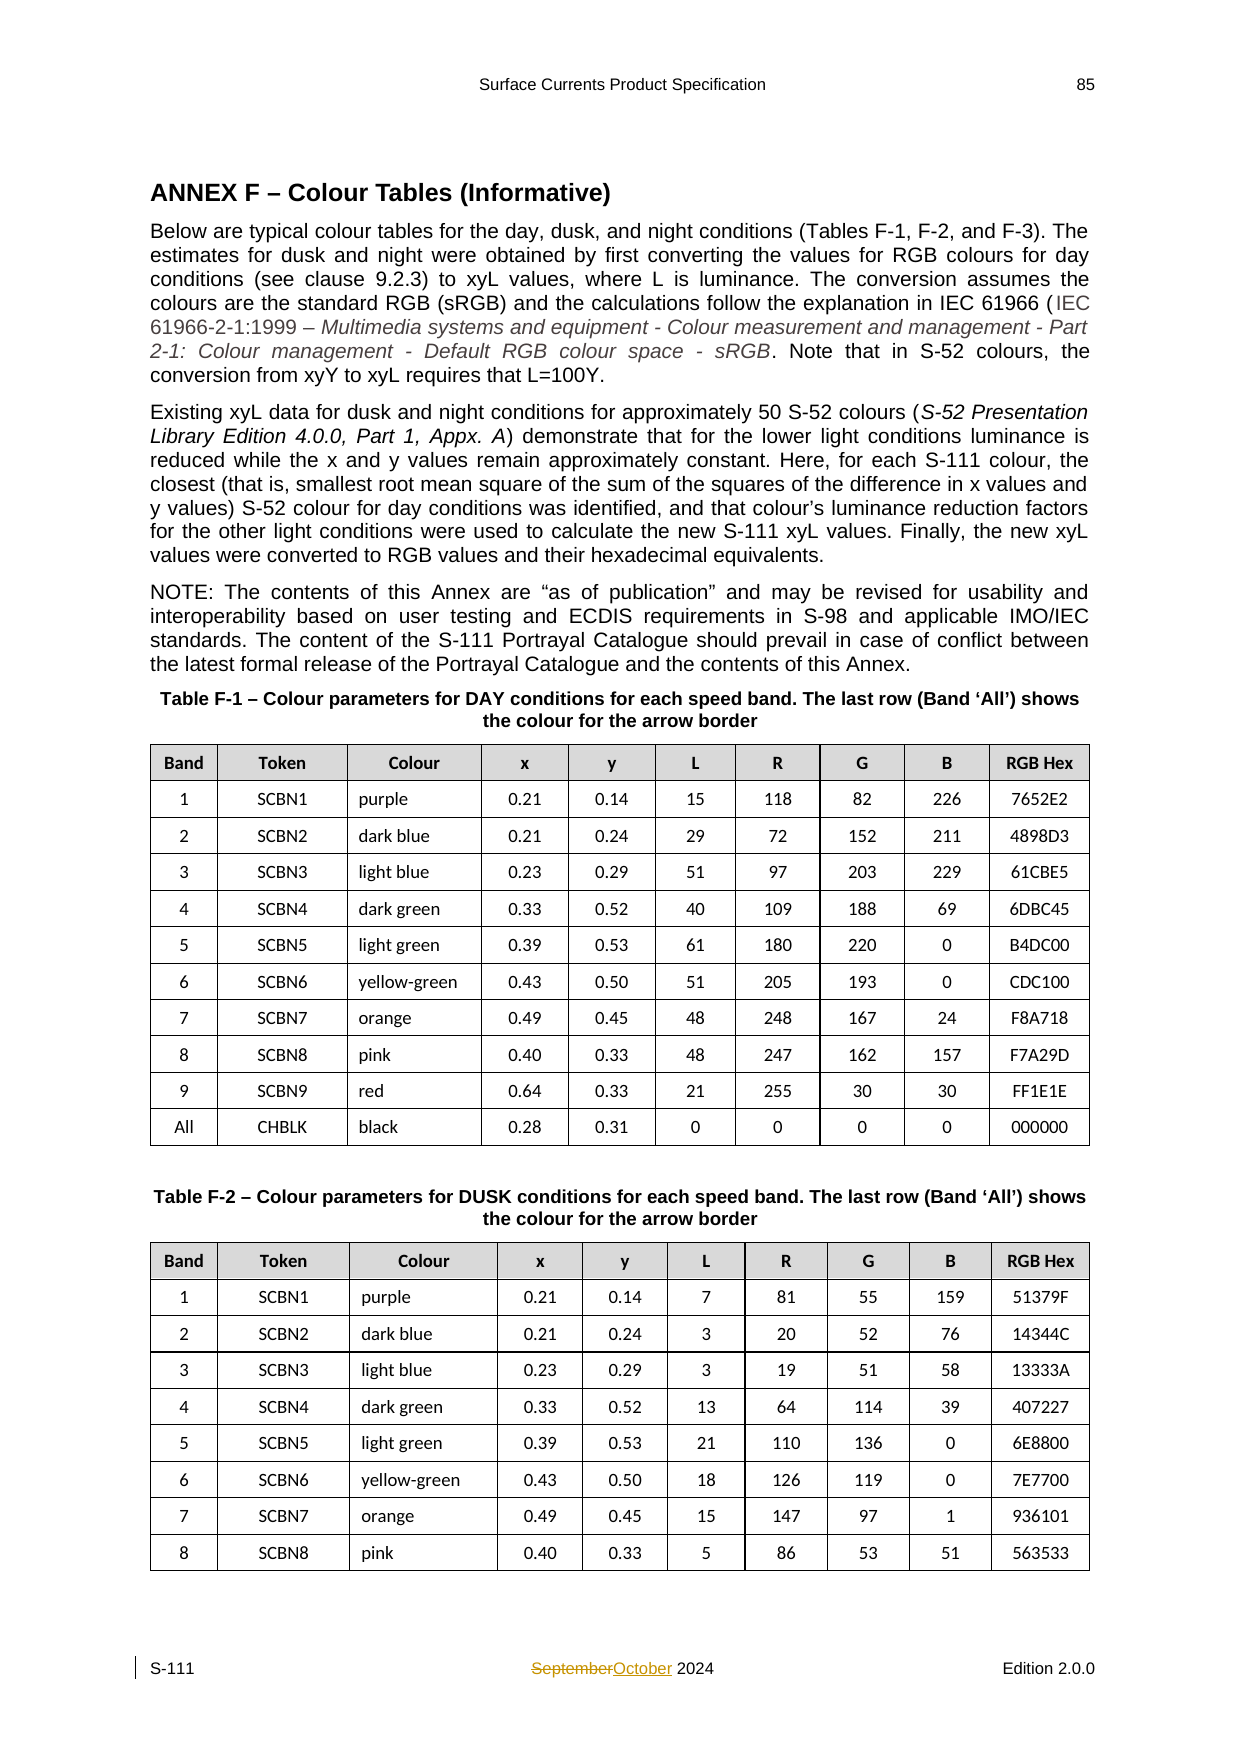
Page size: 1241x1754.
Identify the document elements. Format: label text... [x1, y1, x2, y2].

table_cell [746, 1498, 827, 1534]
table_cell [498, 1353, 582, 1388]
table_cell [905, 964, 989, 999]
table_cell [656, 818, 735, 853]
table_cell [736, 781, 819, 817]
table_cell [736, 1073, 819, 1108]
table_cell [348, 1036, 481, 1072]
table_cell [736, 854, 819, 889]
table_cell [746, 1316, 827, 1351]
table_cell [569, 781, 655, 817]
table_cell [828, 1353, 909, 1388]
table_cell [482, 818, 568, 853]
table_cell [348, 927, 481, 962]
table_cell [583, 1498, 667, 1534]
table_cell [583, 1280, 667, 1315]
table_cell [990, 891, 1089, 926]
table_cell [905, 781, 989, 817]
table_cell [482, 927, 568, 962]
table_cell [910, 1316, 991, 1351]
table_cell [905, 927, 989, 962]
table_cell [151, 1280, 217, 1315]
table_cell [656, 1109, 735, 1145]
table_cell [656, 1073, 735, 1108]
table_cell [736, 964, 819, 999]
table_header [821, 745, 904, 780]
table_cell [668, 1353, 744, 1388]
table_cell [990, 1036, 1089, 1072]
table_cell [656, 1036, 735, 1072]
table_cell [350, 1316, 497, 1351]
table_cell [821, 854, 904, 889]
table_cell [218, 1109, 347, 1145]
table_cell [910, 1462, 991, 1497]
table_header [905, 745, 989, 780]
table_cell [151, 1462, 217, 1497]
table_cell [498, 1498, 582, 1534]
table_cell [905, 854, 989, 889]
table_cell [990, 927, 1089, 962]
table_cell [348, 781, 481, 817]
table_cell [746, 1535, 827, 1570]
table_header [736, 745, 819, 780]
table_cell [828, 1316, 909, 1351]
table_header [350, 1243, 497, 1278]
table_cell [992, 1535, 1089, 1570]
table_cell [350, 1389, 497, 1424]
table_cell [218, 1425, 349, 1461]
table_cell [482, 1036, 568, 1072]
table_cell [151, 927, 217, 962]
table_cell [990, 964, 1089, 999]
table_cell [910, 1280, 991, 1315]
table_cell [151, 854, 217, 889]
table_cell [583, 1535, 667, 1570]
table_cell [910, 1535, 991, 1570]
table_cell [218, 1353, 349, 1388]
text – Colour Tables (Informative) [150, 178, 1090, 207]
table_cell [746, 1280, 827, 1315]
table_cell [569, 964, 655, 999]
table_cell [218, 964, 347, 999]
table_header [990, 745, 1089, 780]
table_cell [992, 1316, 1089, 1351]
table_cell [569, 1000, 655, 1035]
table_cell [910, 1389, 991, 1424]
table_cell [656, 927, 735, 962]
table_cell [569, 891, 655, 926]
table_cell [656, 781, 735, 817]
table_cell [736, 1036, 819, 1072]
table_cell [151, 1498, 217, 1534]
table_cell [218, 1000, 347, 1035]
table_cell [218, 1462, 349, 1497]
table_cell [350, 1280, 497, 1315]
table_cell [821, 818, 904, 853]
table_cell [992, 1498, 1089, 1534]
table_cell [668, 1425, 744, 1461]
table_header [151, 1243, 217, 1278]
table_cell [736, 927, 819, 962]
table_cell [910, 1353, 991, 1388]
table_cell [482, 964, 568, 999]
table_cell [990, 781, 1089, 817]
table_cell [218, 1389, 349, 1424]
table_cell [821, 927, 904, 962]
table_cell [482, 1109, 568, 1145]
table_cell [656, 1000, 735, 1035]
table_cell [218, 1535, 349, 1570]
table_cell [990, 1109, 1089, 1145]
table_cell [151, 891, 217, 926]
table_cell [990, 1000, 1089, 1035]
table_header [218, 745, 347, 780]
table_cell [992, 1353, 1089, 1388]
text Table F-2 – Colour parameters for DUSK conditions for each speed band. The last row (Band ‘All’) shows the colour for the arrow border [150, 1186, 1090, 1229]
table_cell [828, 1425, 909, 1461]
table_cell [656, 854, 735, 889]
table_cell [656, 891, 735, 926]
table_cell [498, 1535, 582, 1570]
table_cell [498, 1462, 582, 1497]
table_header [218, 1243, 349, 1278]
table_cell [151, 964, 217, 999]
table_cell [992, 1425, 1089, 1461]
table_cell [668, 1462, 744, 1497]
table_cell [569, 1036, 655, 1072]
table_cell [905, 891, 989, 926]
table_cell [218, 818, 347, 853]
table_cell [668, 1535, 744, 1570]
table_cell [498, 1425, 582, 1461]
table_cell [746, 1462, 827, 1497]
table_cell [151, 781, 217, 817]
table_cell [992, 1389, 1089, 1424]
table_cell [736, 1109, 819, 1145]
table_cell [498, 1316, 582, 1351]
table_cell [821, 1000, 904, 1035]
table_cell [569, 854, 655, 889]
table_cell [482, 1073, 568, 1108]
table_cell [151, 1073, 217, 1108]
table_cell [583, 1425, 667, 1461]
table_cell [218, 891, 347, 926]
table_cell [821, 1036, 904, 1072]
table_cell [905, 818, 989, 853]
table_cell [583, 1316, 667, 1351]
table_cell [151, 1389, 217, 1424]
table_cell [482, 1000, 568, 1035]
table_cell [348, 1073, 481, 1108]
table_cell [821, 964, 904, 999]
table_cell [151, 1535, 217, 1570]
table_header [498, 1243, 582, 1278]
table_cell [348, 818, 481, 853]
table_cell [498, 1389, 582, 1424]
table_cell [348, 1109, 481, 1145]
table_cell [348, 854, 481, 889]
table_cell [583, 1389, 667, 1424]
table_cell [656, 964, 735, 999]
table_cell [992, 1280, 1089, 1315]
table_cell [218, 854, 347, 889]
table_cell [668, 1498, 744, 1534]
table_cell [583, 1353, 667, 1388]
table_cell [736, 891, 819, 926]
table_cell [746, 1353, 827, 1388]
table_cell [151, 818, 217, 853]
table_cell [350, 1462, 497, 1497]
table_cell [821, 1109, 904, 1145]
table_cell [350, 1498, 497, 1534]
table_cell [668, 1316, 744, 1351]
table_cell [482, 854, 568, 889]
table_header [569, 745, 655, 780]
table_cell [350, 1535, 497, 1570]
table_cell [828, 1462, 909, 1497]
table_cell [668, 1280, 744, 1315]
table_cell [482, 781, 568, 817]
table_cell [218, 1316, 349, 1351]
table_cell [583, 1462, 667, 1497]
text Below are typical colour tables for the day, dusk, and night conditions (Tables F-1, F-2, and F-3). The estimates for dusk and night were obtained by first converting the values for RGB colours for day conditions (see clause 9.2.3) to xyL values, where L is luminance. The conversion assumes the colours are the standard RGB (sRGB) and the calculations follow the explanation in IEC 61966 (IEC 61966-2-1:1999 – Multimedia systems and equipment - Colour measurement and management - Part 2-1: Colour management - Default RGB colour space - sRGB. Note that in S-52 colours, the conversion from xyY to xyL requires that L=100Y. [150, 219, 1090, 387]
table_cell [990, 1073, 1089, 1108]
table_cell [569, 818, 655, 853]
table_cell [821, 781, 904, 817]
text NOTE: The contents of this Annex are “as of publication” and may be revised for usability and interoperability based on user testing and ECDIS requirements in S-98 and applicable IMO/IEC standards. The content of the S-111 Portrayal Catalogue should prevail in case of conflict between the latest formal release of the Portrayal Catalogue and the contents of this Annex. [150, 580, 1090, 676]
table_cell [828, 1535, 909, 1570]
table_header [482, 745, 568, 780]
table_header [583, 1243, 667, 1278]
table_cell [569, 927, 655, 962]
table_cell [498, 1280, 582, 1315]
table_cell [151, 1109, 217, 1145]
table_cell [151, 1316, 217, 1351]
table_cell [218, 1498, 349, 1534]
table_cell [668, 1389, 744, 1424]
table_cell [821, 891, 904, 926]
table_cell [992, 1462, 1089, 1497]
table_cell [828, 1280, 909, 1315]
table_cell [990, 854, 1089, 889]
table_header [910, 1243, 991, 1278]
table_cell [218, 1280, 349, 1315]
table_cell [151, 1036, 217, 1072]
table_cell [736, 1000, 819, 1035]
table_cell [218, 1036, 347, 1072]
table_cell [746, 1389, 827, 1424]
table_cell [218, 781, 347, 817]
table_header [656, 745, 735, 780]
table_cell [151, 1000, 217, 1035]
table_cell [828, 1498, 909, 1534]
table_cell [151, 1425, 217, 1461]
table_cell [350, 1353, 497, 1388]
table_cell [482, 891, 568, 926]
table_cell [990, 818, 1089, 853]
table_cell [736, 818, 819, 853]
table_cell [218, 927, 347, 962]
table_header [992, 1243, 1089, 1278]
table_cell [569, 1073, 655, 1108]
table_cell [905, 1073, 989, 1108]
text Existing xyL data for dusk and night conditions for approximately 50 S-52 colours (S-52 Presentation Library Edition 4.0.0, Part 1, Appx. A) demonstrate that for the lower light conditions luminance is reduced while the x and y values remain approximately constant. Here, for each S-111 colour, the closest (that is, smallest root mean square of the sum of the squares of the difference in x values and y values) S-52 colour for day conditions was identified, and that colour’s luminance reduction factors for the other light conditions were used to calculate the new S-111 xyL values. Finally, the new xyL values were converted to RGB values and their hexadecimal equivalents. [150, 399, 1090, 567]
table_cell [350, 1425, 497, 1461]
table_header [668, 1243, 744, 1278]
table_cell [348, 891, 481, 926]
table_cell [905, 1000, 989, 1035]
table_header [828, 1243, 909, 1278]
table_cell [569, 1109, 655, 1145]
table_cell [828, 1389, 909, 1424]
text Table F-1 – Colour parameters for DAY conditions for each speed band. The last row (Band ‘All’) shows the colour for the arrow border [150, 688, 1090, 731]
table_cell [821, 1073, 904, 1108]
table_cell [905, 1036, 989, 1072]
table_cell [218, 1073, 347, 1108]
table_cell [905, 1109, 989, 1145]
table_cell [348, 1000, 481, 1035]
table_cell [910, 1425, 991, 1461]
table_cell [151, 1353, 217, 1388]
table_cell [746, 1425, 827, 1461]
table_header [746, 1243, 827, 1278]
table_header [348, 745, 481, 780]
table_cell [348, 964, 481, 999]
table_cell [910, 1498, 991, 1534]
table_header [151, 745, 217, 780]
